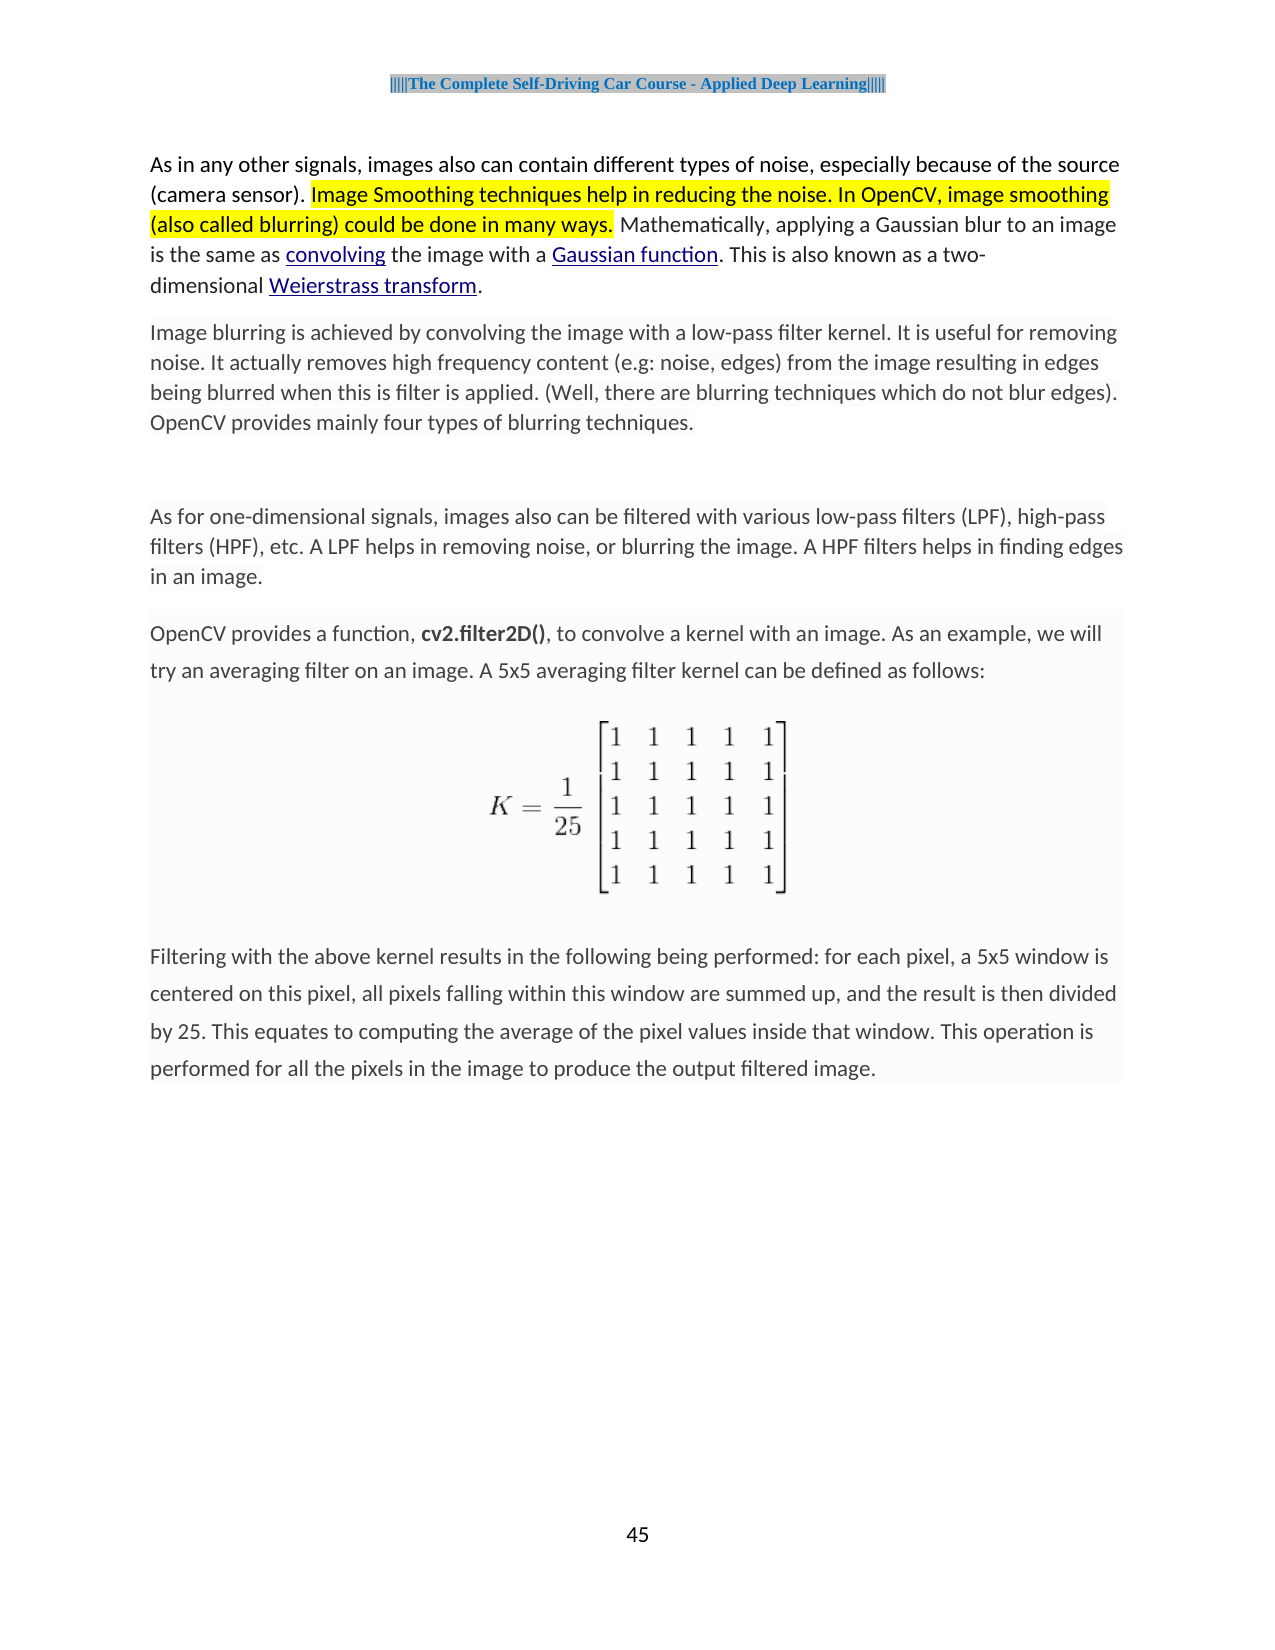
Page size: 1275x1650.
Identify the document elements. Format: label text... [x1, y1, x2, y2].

text As for one-dimensional signals, images also can be filtered with various low-pass filters (LPF), high-pass filters (HPF), etc. A LPF helps in removing noise, or blurring the image. A HPF filters helps in finding edges in an image. [150, 502, 1125, 532]
text Image blurring is achieved by convolving the image with a low-pass filter kernel. It is useful for removing noise. It actually removes high frequency content (e.g: noise, edges) from the image resulting in edges being blurred when this is filter is applied. (Well, there are blurring techniques which do not blur edges). OpenCV provides mainly four types of blurring techniques. [150, 318, 1125, 436]
text Filtering with the above kernel results in the following being performed: for each pixel, a 5x5 window is centered on this pixel, all pixels falling within this window are summed up, and the result is then divided by 25. This equates to computing the average of the pixel values inside that window. This operation is performed for all the pixels in the image to produce the output filtered image. [150, 932, 1125, 1082]
text As in any other signals, images also can contain different types of noise, especially because of the source (camera sensor). Image Smoothing techniques help in reducing the noise. In OpenCV, image smoothing (also called blurring) could be done in many ways. Mathematically, applying a Gaussian blur to an image is the same as convolving the image with a Gaussian function. This is also known as a two-dimensional Weierstrass transform. [150, 150, 1125, 299]
picture [488, 721, 787, 895]
text As for one-dimensional signals, images also can be filtered with various low-pass filters (LPF), high-pass filters (HPF), etc. A LPF helps in removing noise, or blurring the image. A HPF filters helps in finding edges in an image. [150, 560, 1125, 591]
text OpenCV provides a function, cv2.filter2D(), to convolve a kernel with an image. As an example, we will try an averaging filter on an image. A 5x5 averaging filter kernel can be defined as follows: [150, 609, 1125, 684]
